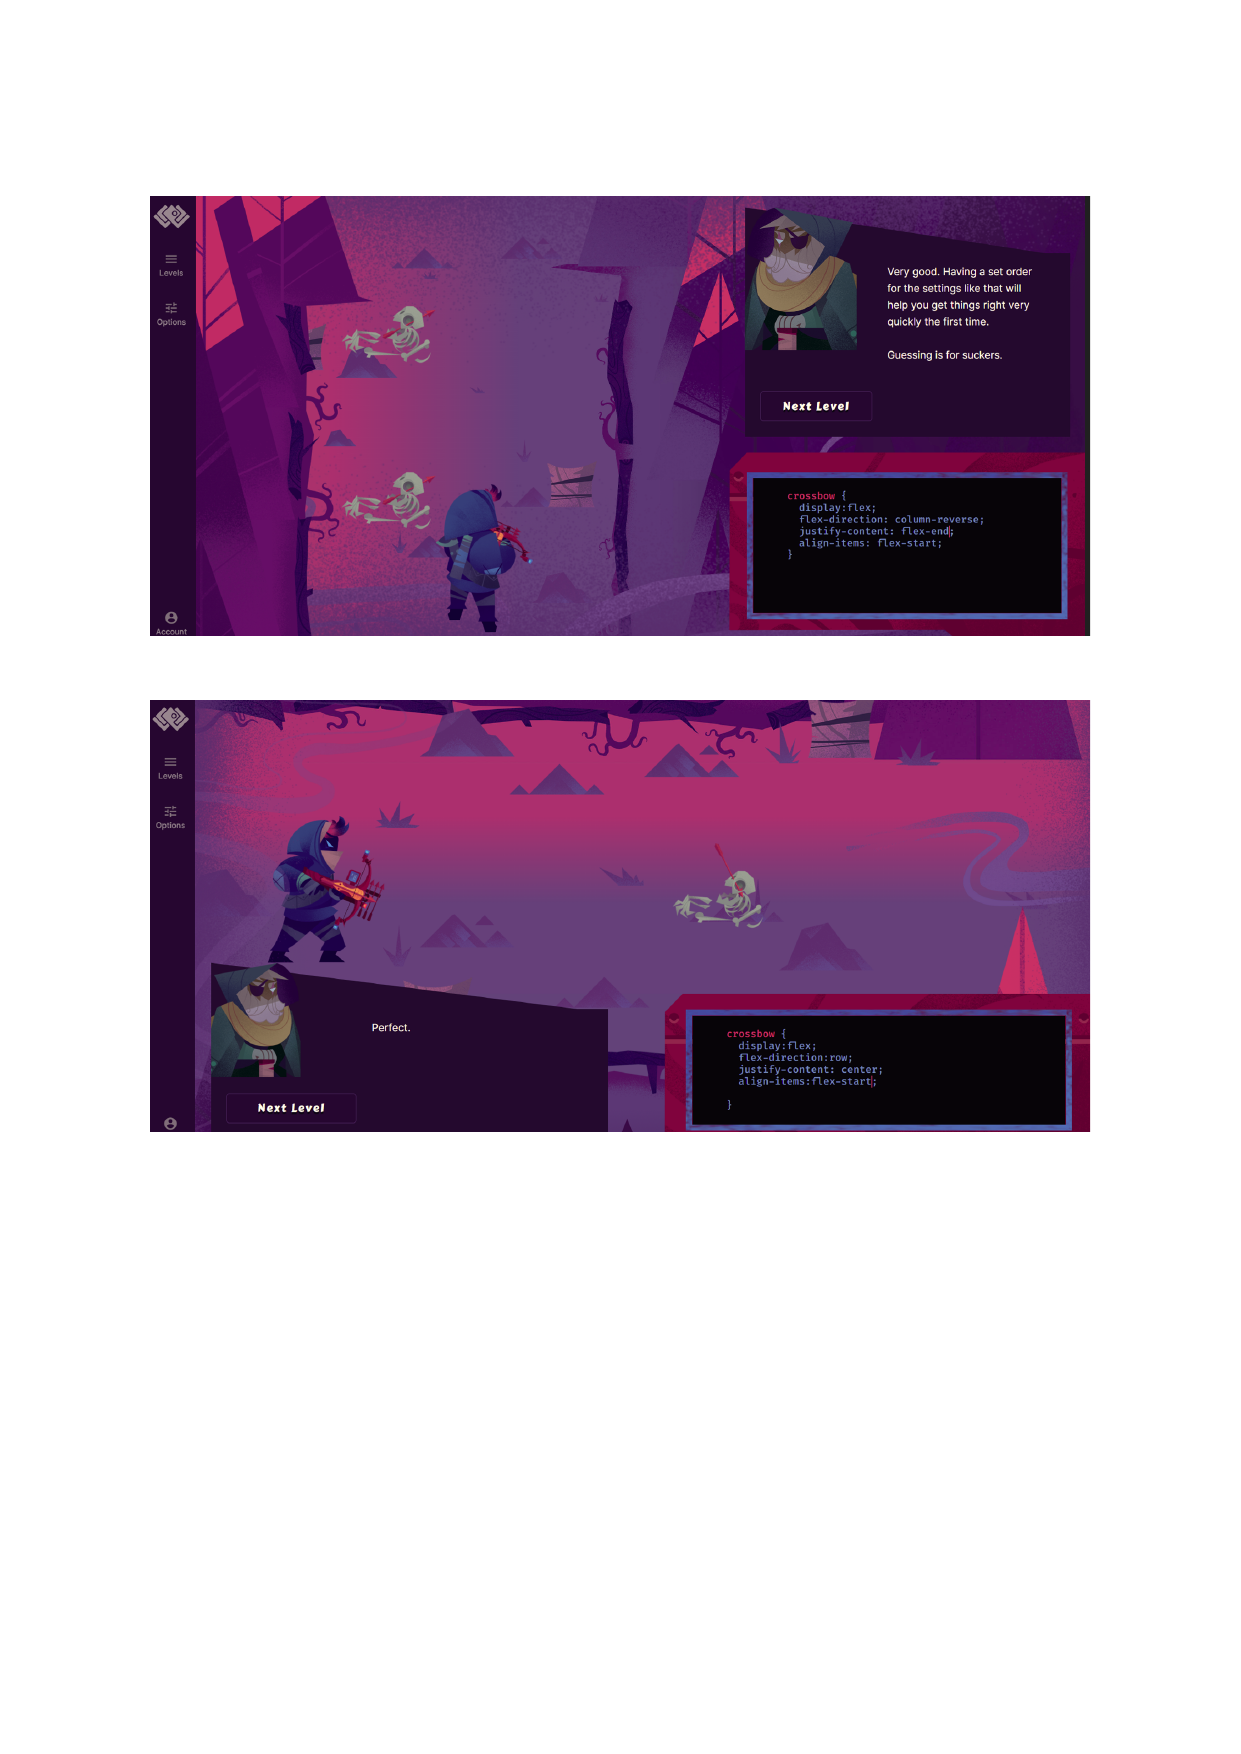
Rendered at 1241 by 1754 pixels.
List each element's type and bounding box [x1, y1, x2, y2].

picture [150, 196, 1091, 636]
picture [150, 700, 1091, 1132]
